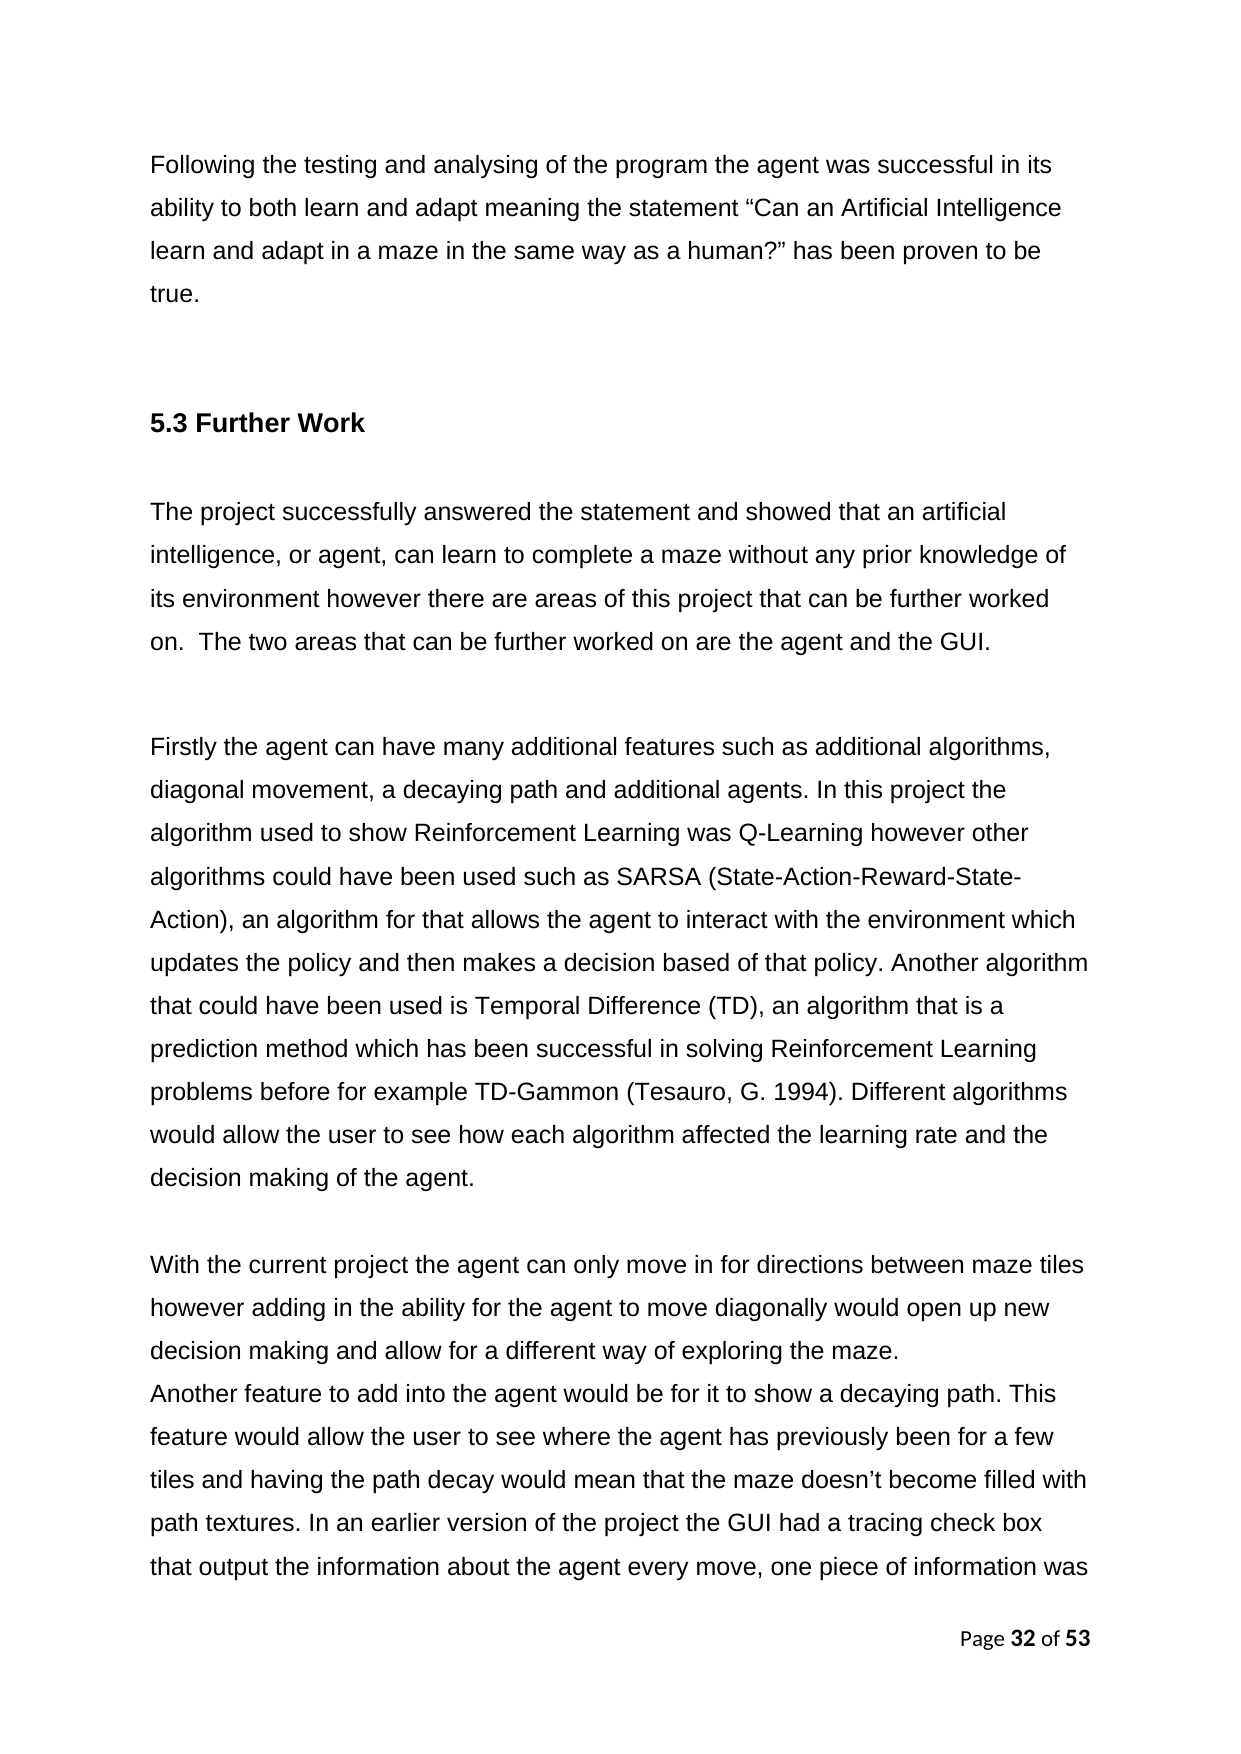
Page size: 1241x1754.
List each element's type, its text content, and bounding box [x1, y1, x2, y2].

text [150, 732, 1090, 1580]
subtitle 5.3 Further Work [150, 407, 1090, 438]
text The project successfully answered the statement and showed that an artificial intelligence, or agent, can learn to complete a maze without any prior knowledge of its environment however there are areas of this project that can be further worked on. The two areas that can be further worked on are the agent and the GUI. [150, 454, 1090, 697]
text Following the testing and analysing of the program the agent was successful in its ability to both learn and adapt meaning the statement “Can an Artificial Intelligence learn and adapt in a maze in the same way as a human?” has been proven to be true. [150, 150, 1090, 308]
